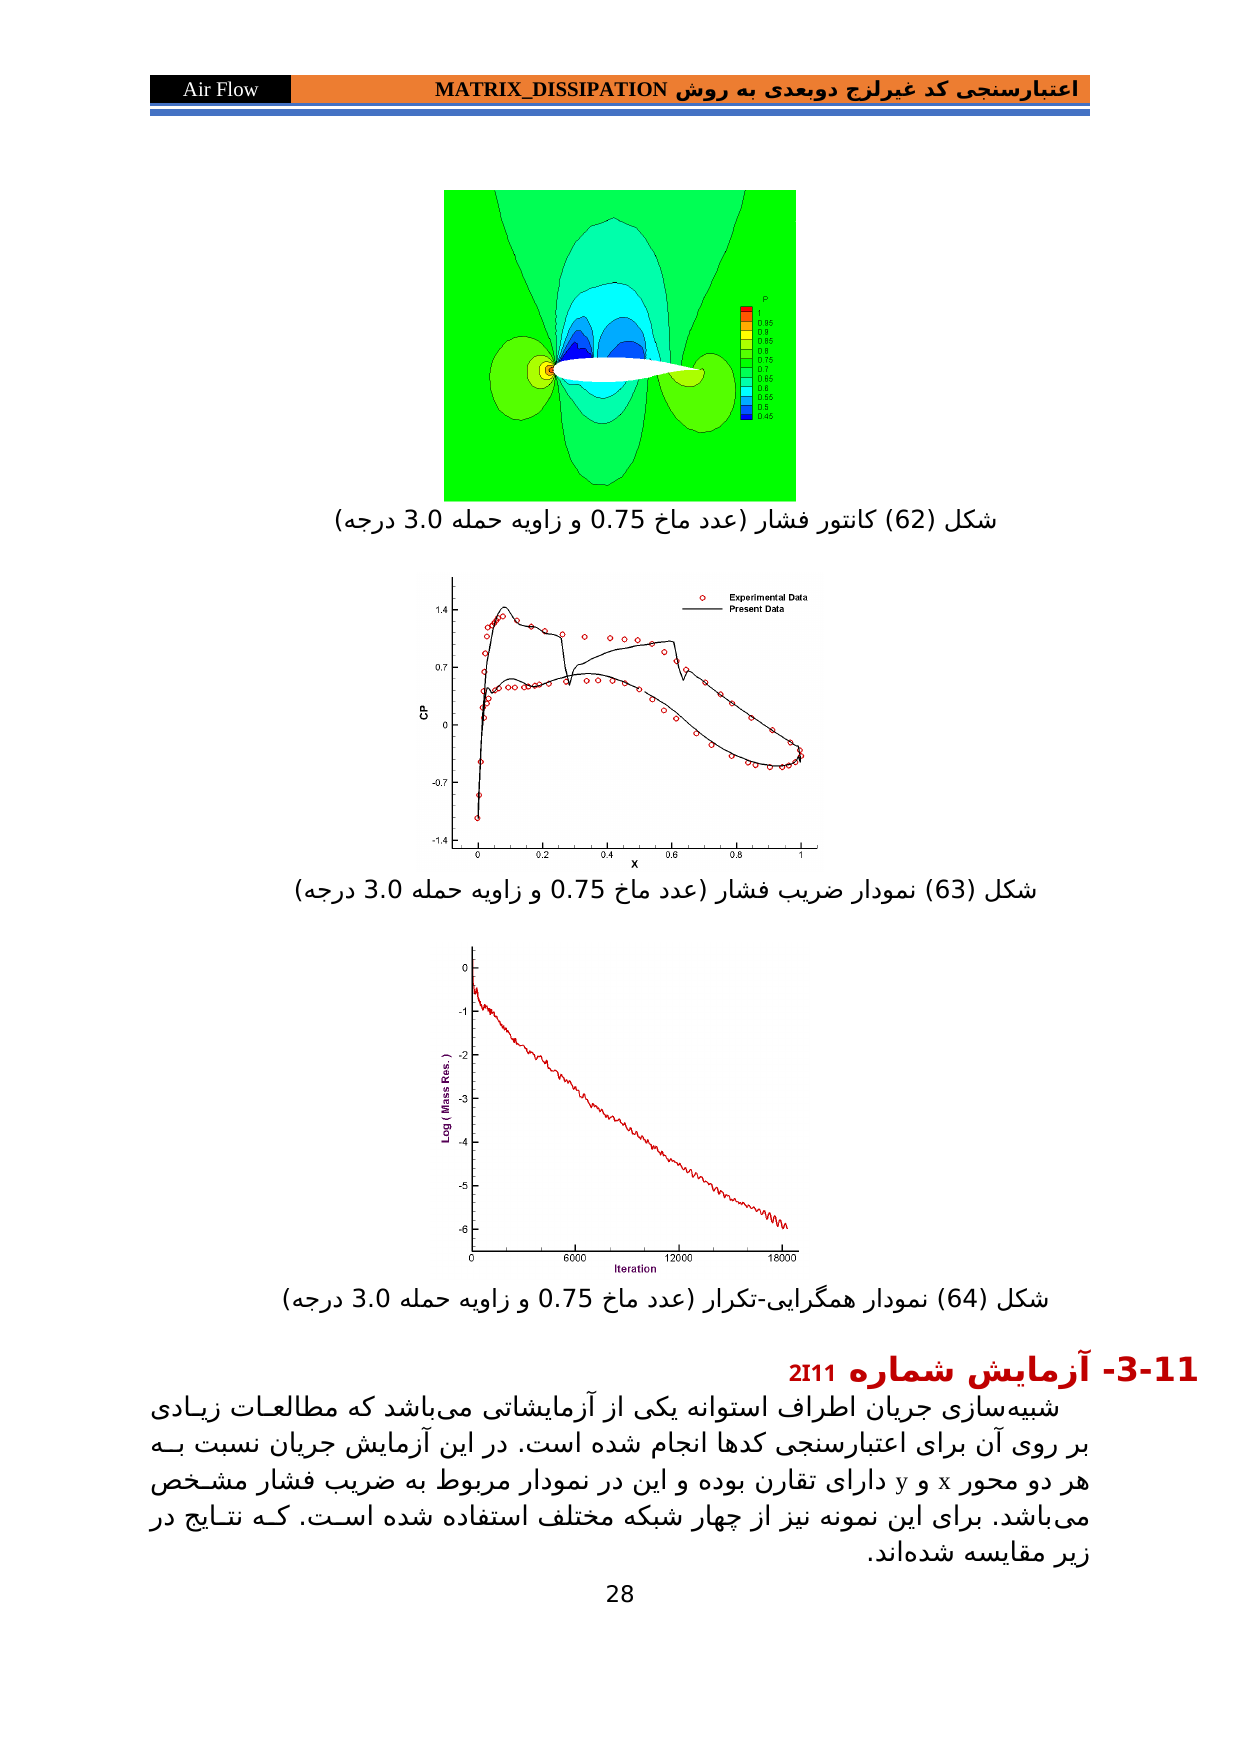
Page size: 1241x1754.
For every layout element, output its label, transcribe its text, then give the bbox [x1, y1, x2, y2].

text کانتور فشار (عدد ماخ 0.75 و زاویه حمله 3.0 درجه) [150, 506, 1060, 535]
text نمودار ضریب فشار (عدد ماخ 0.75 و زاویه حمله 3.0 درجه) [150, 875, 1060, 904]
text شبیه‌سازی جریان اطراف استوانه یکی از آزمایشاتی می‌باشد که مطالعات زیادی بر روی آن برای اعتبارسنجی کدها انجام شده است. در این آزمایش جریان نسبت به هر دو محور x و y دارای تقارن بوده و این در نمودار مربوط به ضریب فشار مشخص می‌باشد. برای این نمونه نیز از چهار شبکه مختلف استفاده شده است. که نتایج در زیر مقایسه شده‌اند. [150, 1391, 1090, 1568]
picture [430, 942, 810, 1280]
subtitle آزمایش شماره 2I11 [150, 1351, 1090, 1389]
picture [444, 189, 796, 502]
text نمودار همگرایی-تکرار (عدد ماخ 0.75 و زاویه حمله 3.0 درجه) [150, 1284, 1060, 1313]
picture [415, 572, 825, 872]
